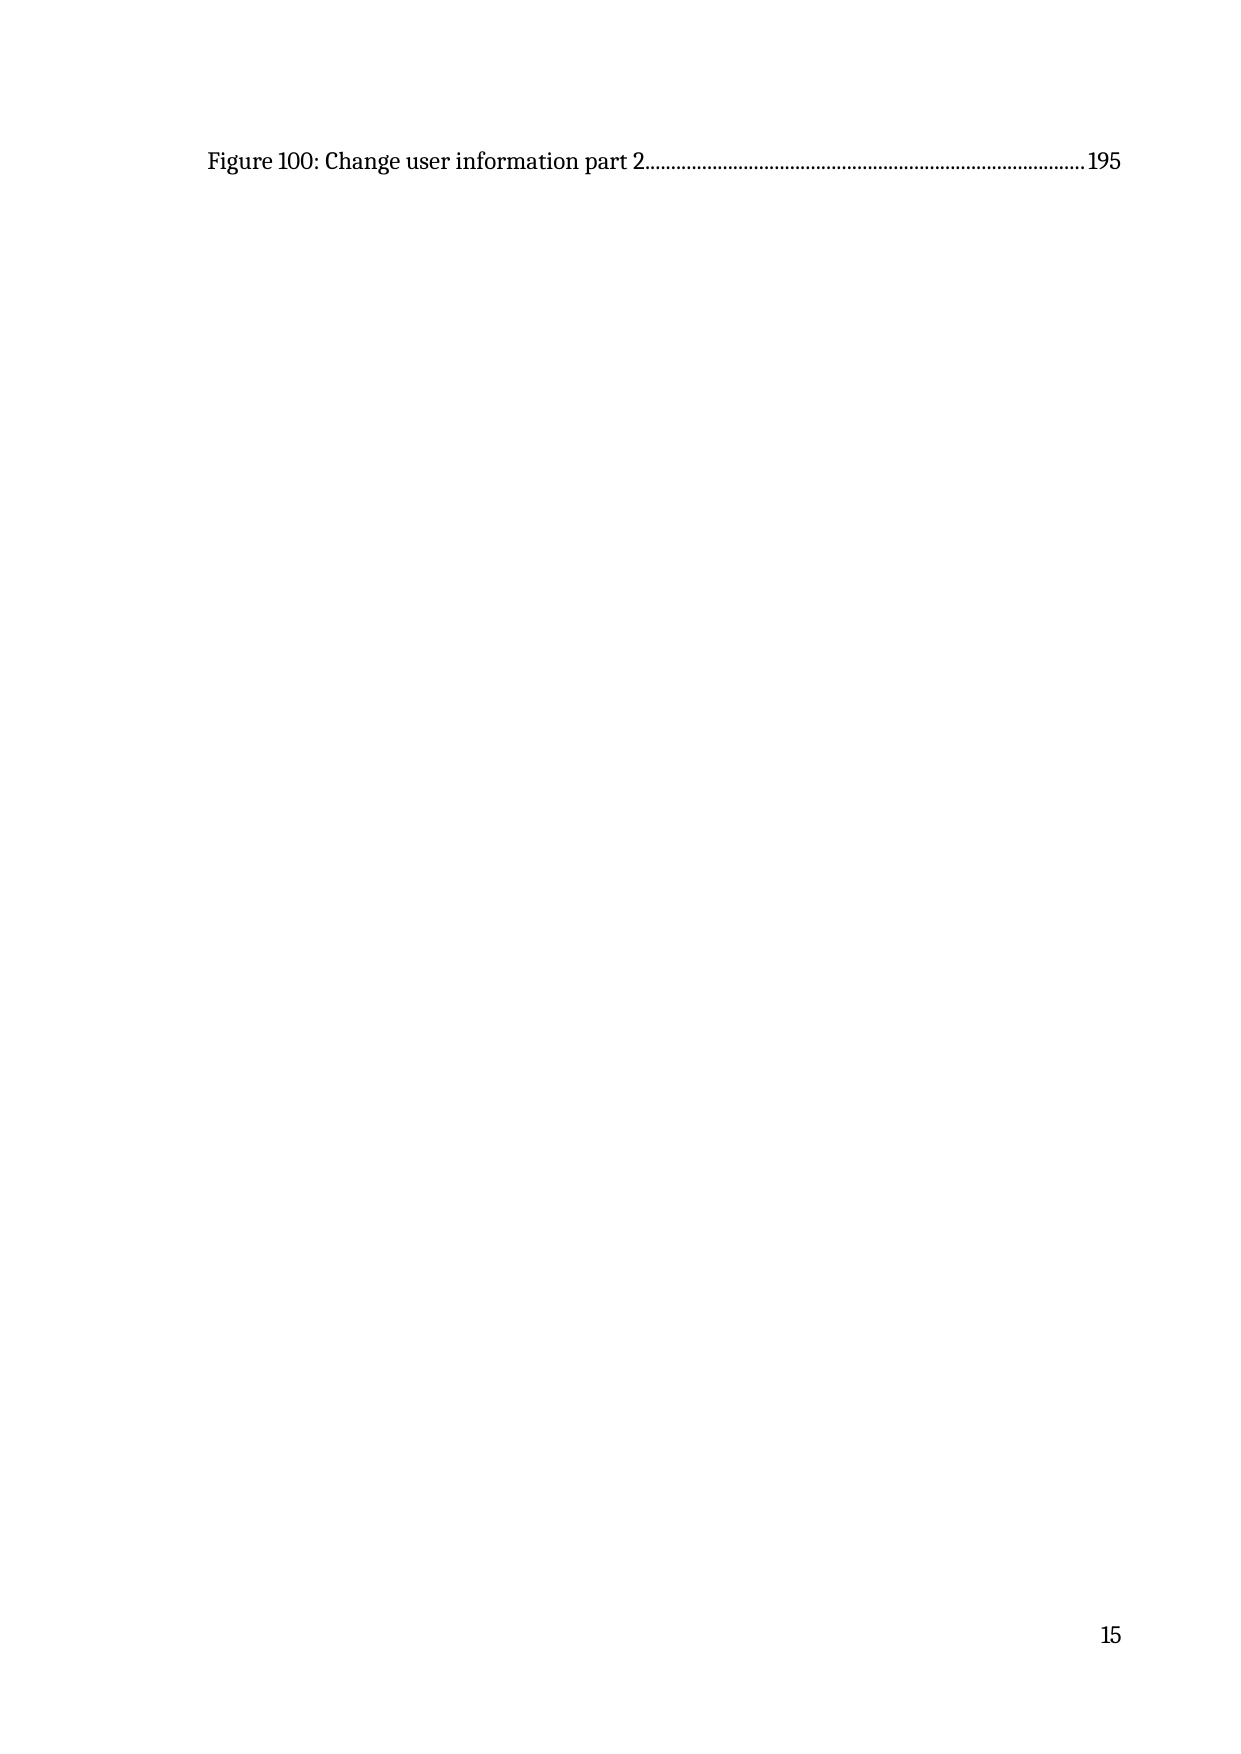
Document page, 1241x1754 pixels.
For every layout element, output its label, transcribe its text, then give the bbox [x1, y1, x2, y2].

text Figure 100: Change user information part 2 195 [207, 147, 1122, 176]
